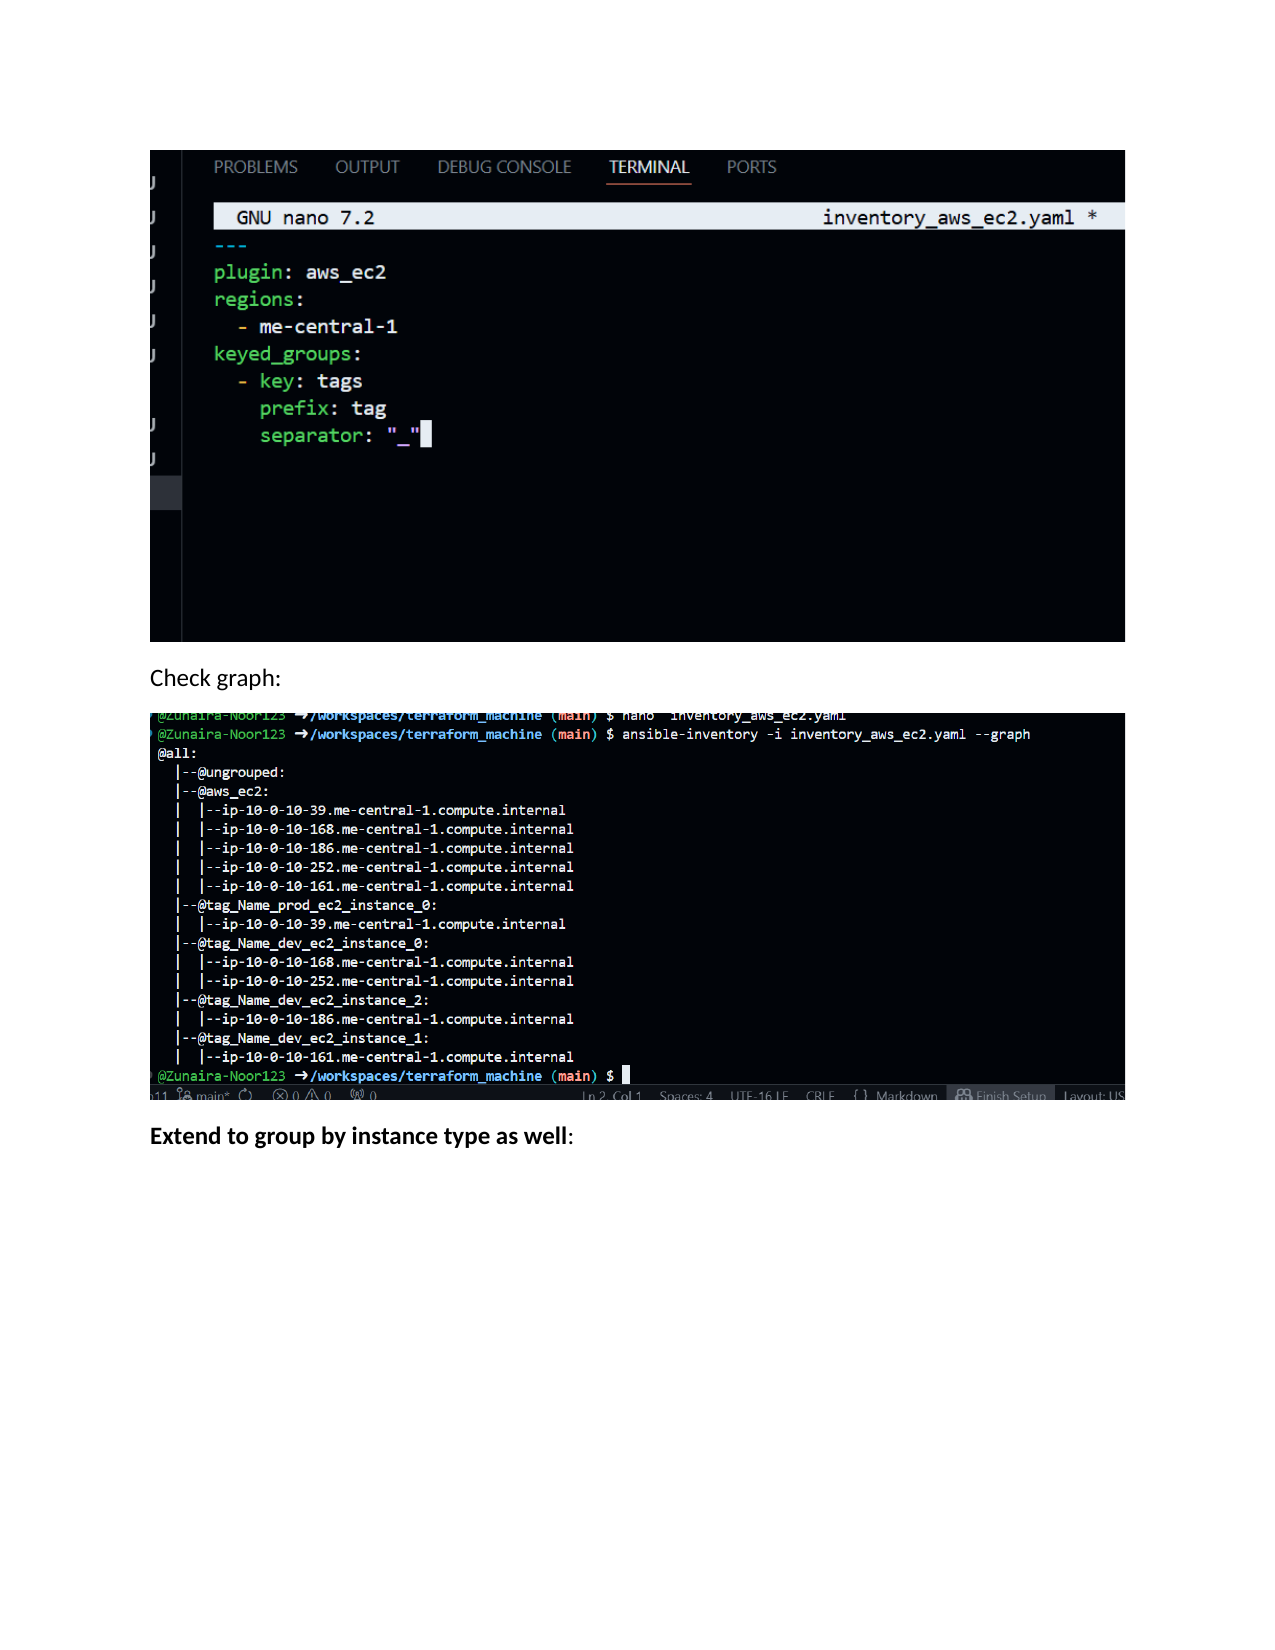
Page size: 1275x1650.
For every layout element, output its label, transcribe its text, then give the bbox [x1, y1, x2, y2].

picture [150, 713, 1125, 1100]
picture [150, 150, 1125, 642]
text Extend to group by instance type as well: [150, 1120, 1125, 1151]
text Check graph: [150, 662, 1125, 693]
